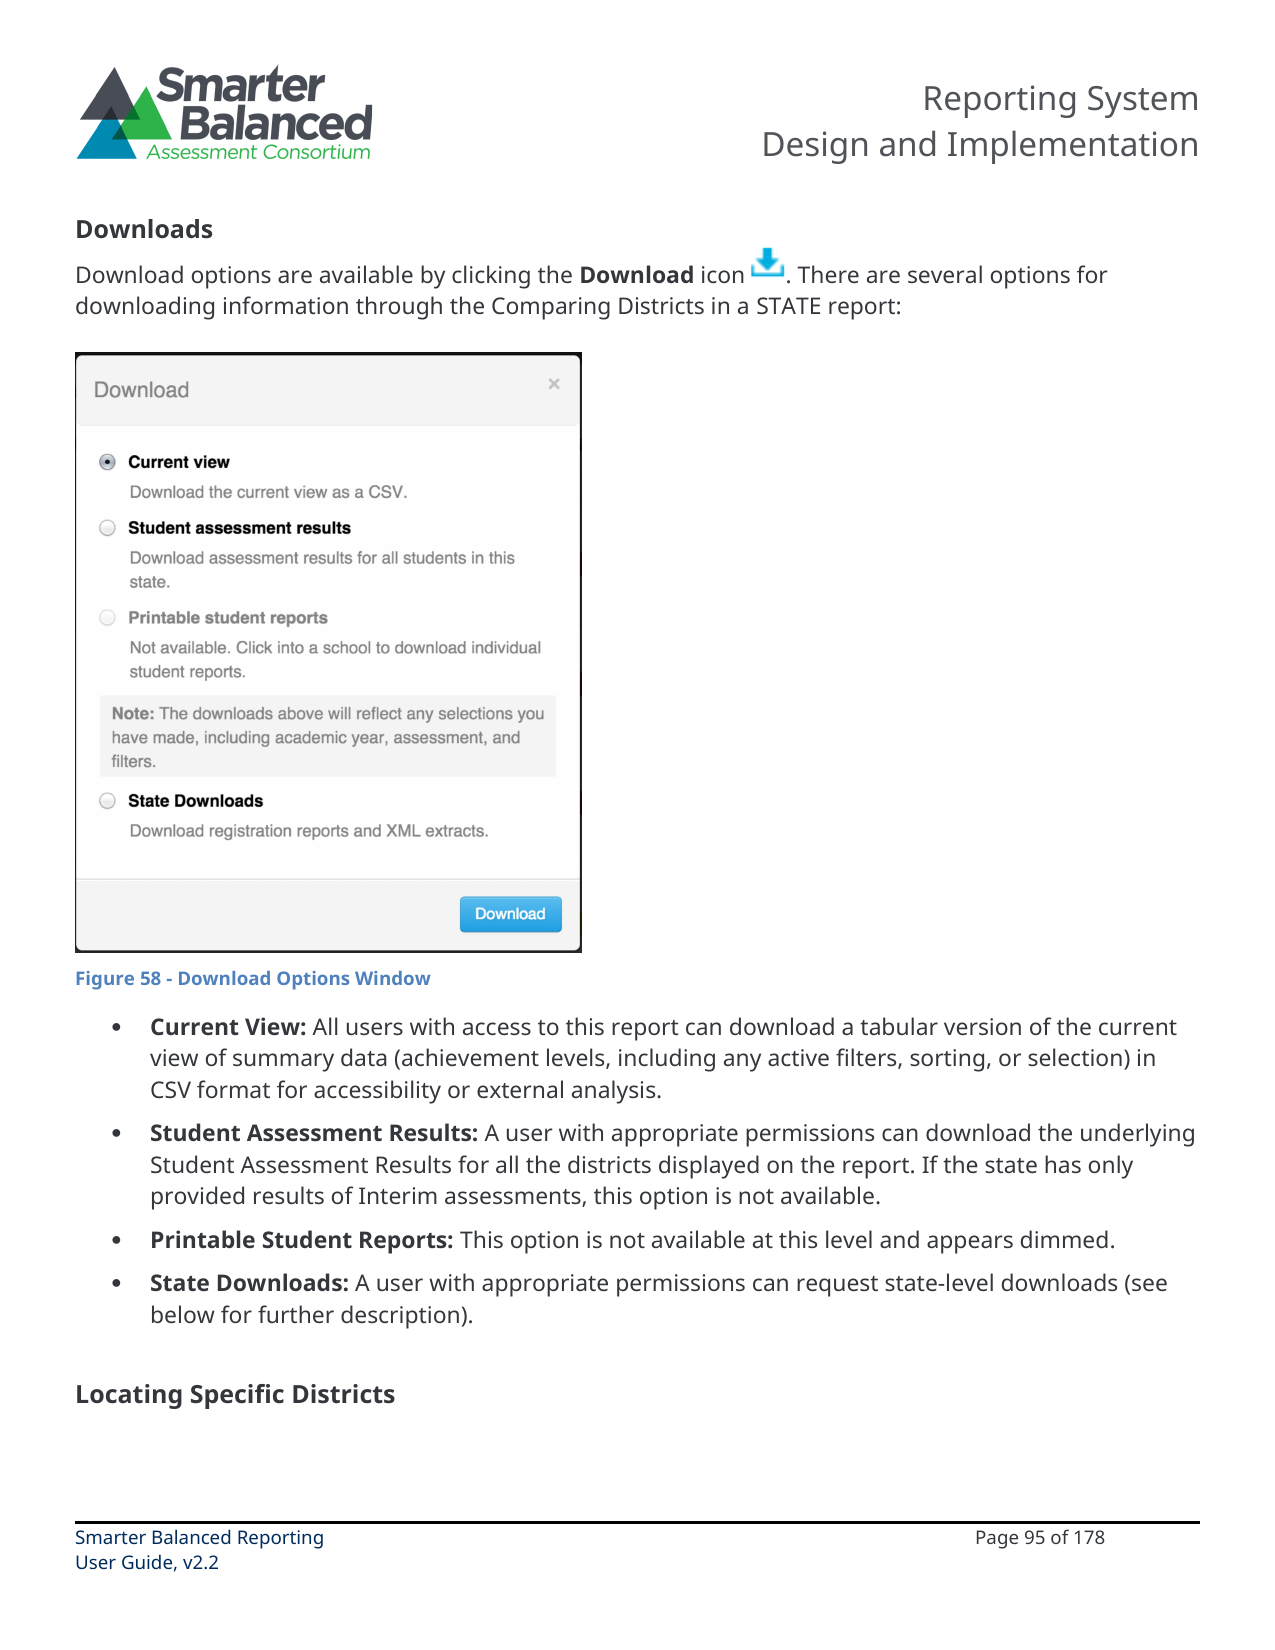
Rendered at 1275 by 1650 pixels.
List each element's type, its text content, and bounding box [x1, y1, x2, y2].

text Download options are available by clicking the Download icon . There are several options for downloading information through the Comparing Districts in a State report: [75, 245, 1200, 321]
list State Downloads: A user with appropriate permissions can request state-level downloads (see below for further description). [112, 1267, 1200, 1330]
list Printable Student Reports: This option is not available at this level and appears dimmed. [112, 1224, 1200, 1255]
list Student Assessment Results: A user with appropriate permissions can download the underlying Student Assessment Results for all the districts displayed on the report. If the state has only provided results of Interim assessments, this option is not available. [112, 1117, 1200, 1211]
picture [751, 245, 786, 284]
picture [75, 352, 582, 953]
picture [76, 64, 373, 159]
text Locating Specific Districts [75, 1376, 1200, 1411]
text Downloads [75, 211, 1200, 245]
list Current View: All users with access to this report can download a tabular version of the current view of summary data (achievement levels, including any active filters, sorting, or selection) in CSV format for accessibility or external analysis. [112, 1011, 1200, 1105]
